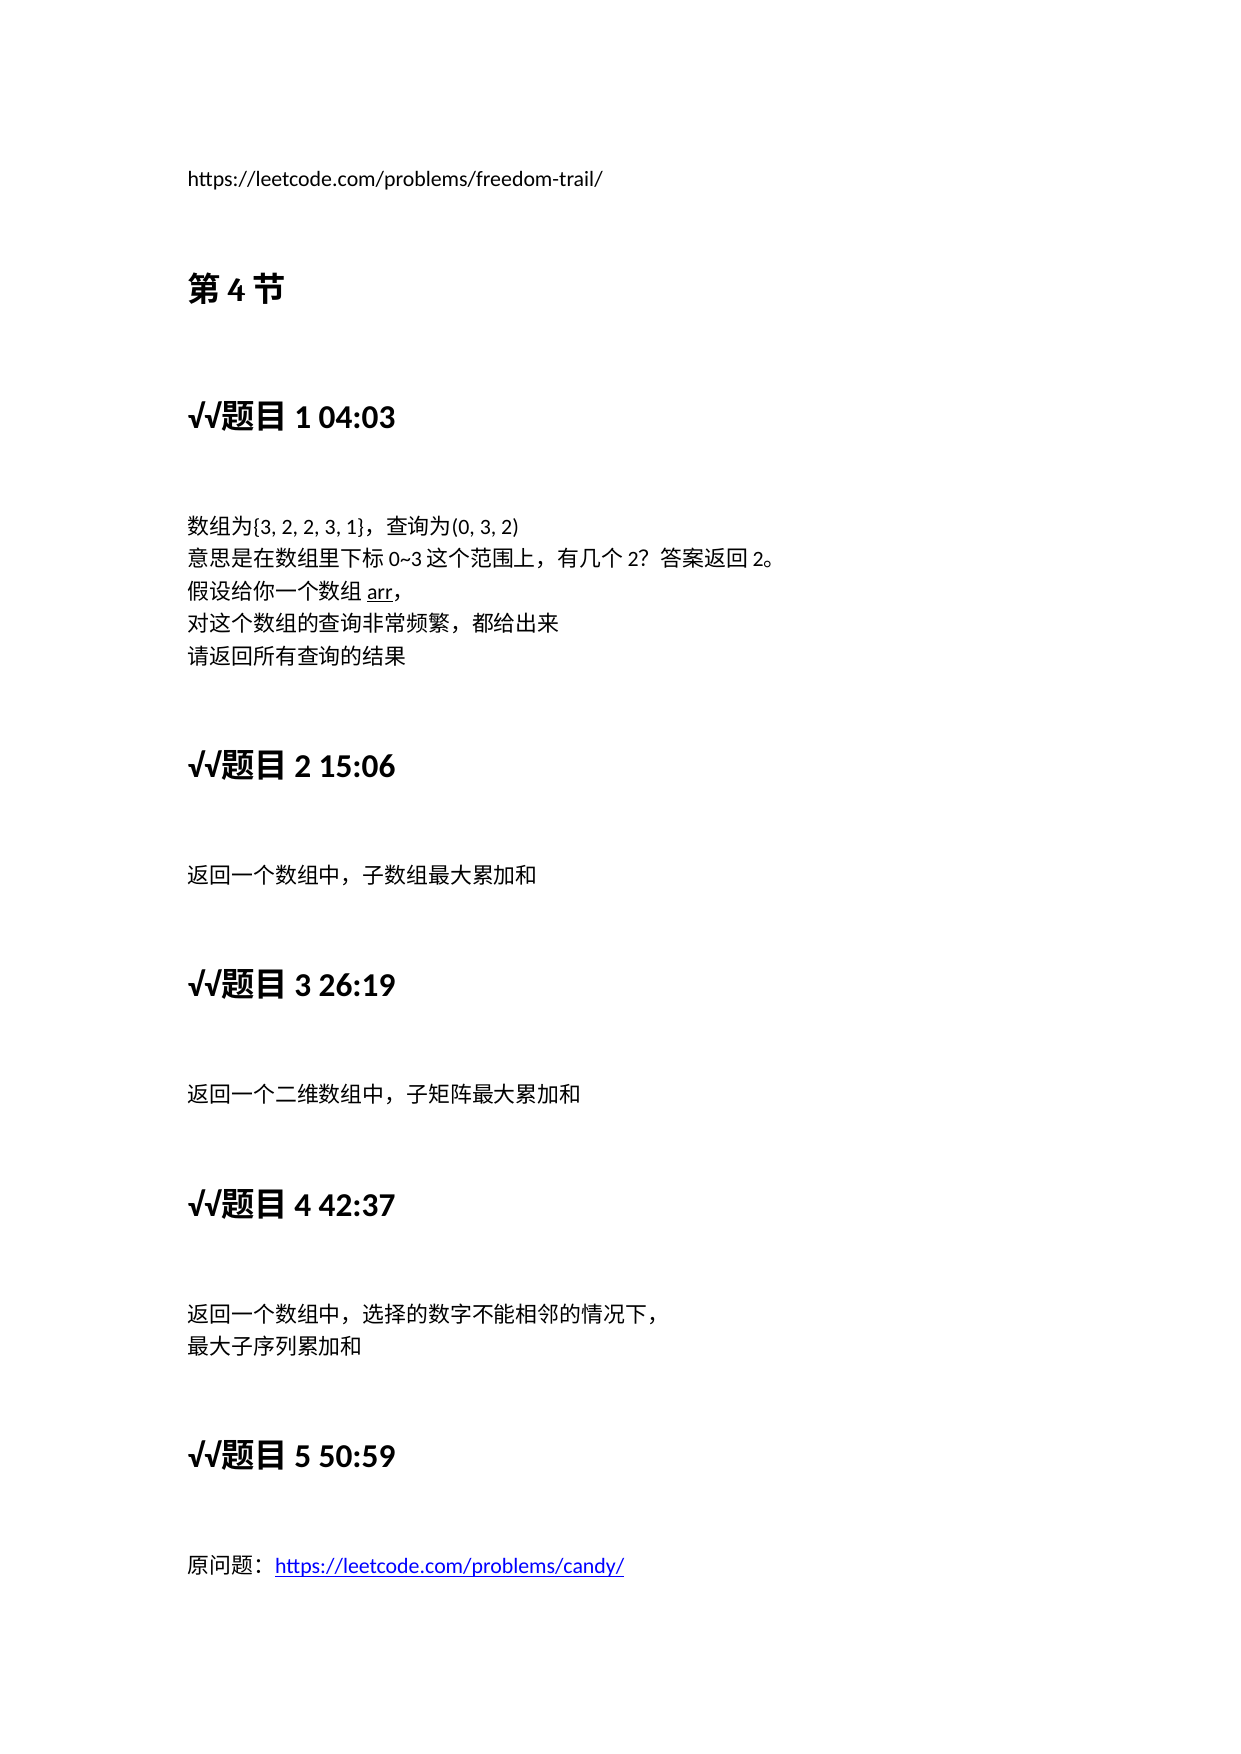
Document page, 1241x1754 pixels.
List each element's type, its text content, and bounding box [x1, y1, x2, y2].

text 对这个数组的查询非常频繁，都给出来 [187, 606, 1053, 638]
text 请返回所有查询的结果 [187, 638, 1053, 671]
text 数组为{3, 2, 2, 3, 1}，查询为(0, 3, 2) [187, 508, 1053, 541]
subtitle √√题目4 42:37 [187, 1169, 1053, 1234]
text 返回一个二维数组中，子矩阵最大累加和 [187, 1077, 1053, 1109]
subtitle 第4节 [187, 254, 1053, 319]
text 最大子序列累加和 [187, 1329, 1053, 1361]
text 返回一个数组中，子数组最大累加和 [187, 858, 1053, 890]
text 意思是在数组里下标0~3这个范围上，有几个2？答案返回2。 [187, 541, 1053, 573]
subtitle √√题目5 50:59 [187, 1421, 1053, 1486]
text 原问题：https://leetcode.com/problems/candy/ [187, 1548, 1053, 1581]
subtitle √√题目2 15:06 [187, 731, 1053, 796]
subtitle √√题目1 04:03 [187, 381, 1053, 446]
subtitle √√题目3 26:19 [187, 950, 1053, 1015]
text https://leetcode.com/problems/freedom-trail/ [187, 162, 1053, 194]
text 返回一个数组中，选择的数字不能相邻的情况下， [187, 1296, 1053, 1329]
text 假设给你一个数组arr， [187, 573, 1053, 606]
